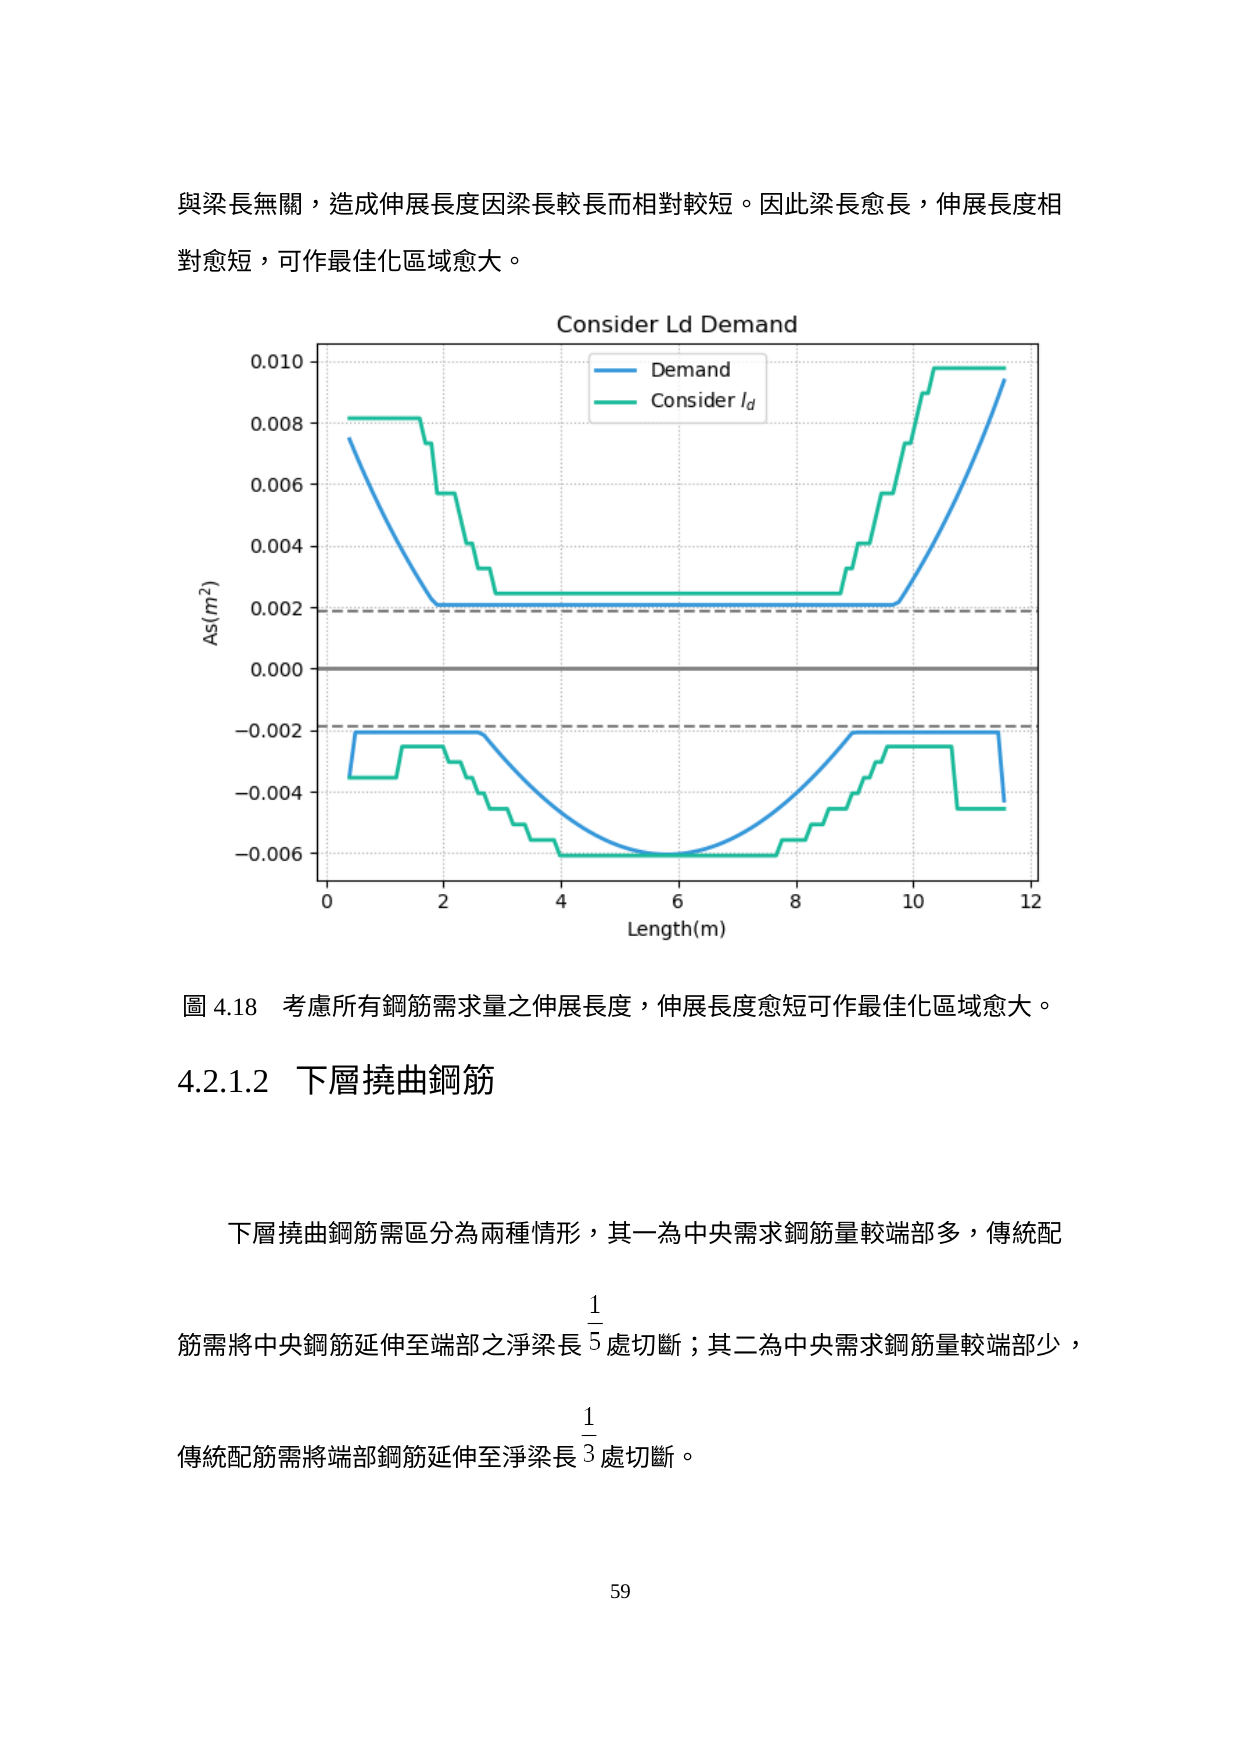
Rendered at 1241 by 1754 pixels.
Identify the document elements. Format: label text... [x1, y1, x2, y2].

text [177, 184, 1063, 278]
picture [177, 296, 1063, 961]
text 下層撓曲鋼筋需區分為兩種情形，其一為中央需求鋼筋量較端部多，傳統配筋需將中央鋼筋延伸至端部之淨梁長處切斷；其二為中央需求鋼筋量較端部少，傳統配筋需將端部鋼筋延伸至淨梁長處切斷。 [177, 1212, 1063, 1475]
subtitle 下層撓曲鋼筋 [177, 1041, 1063, 1116]
